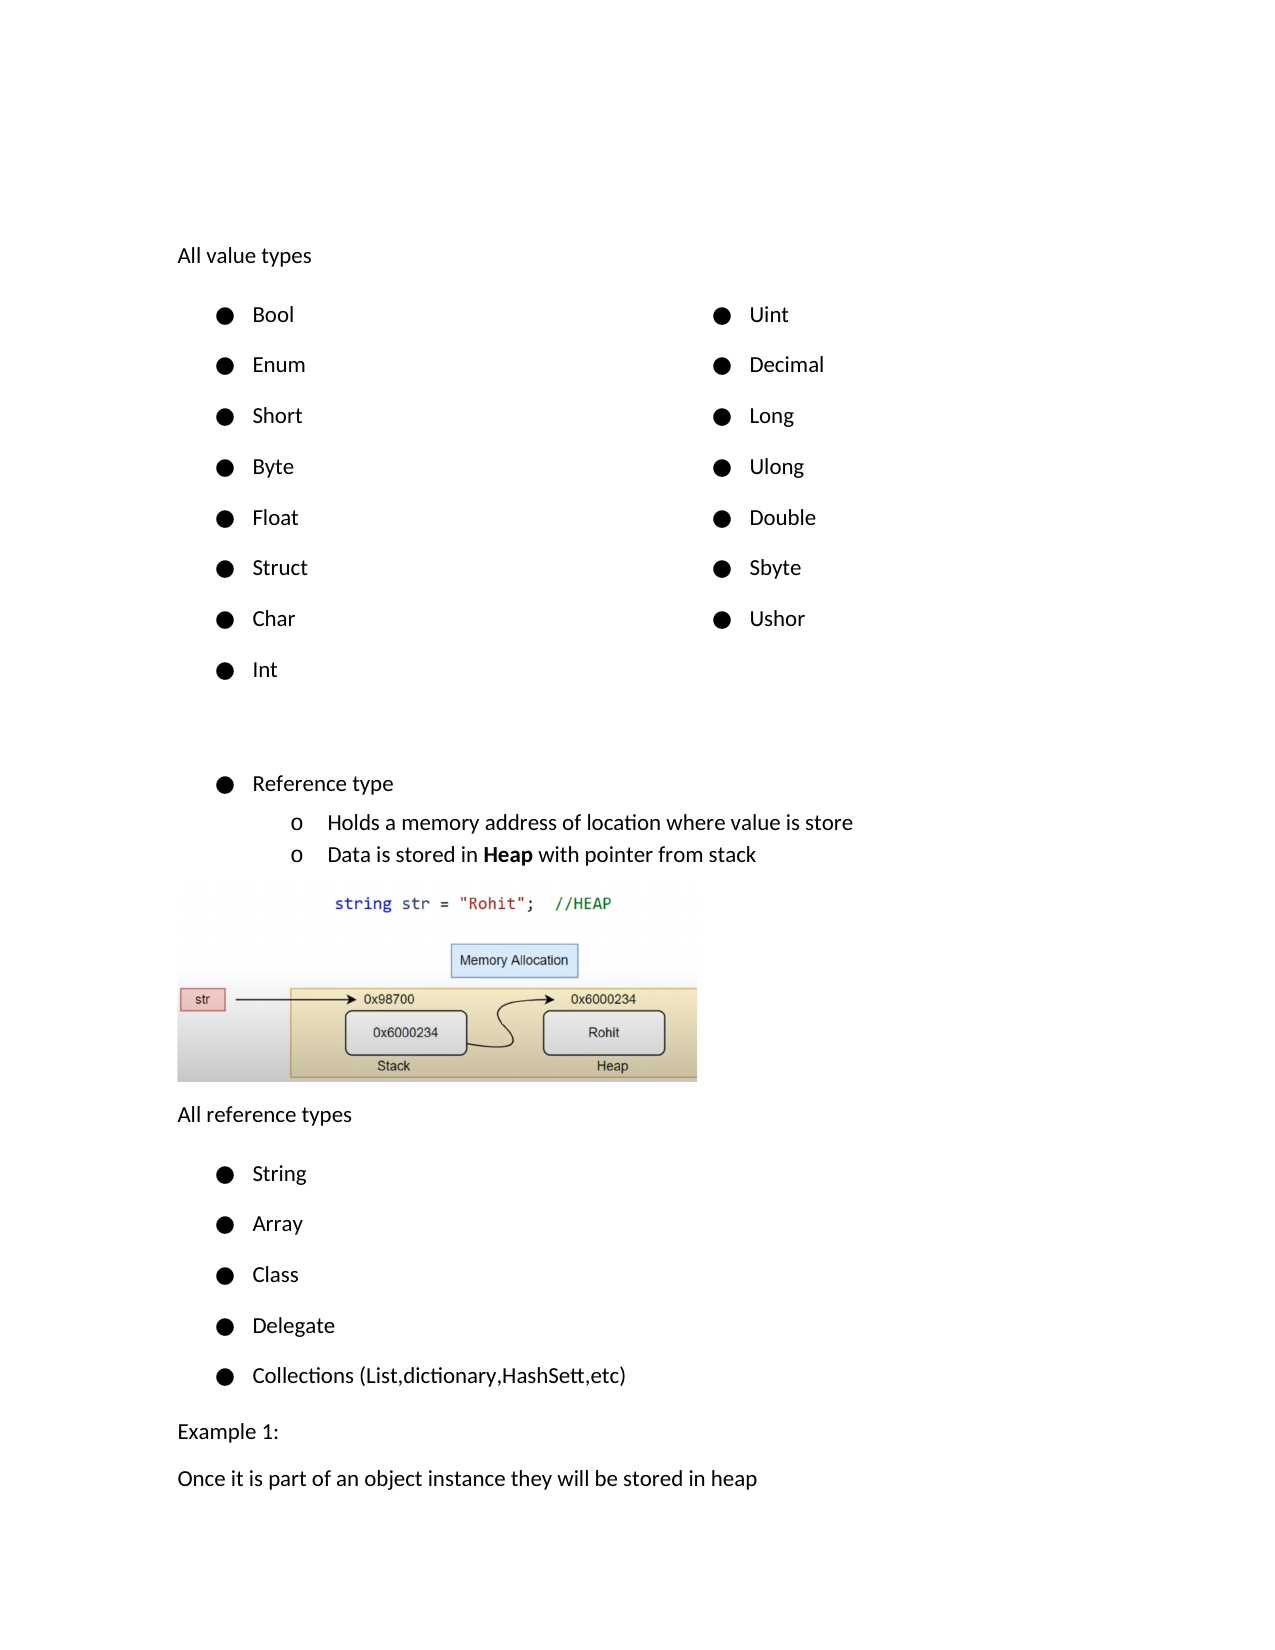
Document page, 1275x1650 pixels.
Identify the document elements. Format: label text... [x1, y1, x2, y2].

list Enum [215, 339, 601, 386]
list Uint [712, 288, 1098, 335]
list Holds a memory address of location where value is store [290, 808, 1098, 837]
list Data is stored in Heap with pointer from stack [290, 840, 1098, 869]
list Char [215, 593, 601, 639]
list Ulong [712, 440, 1098, 487]
text Example 1: [177, 1417, 1098, 1445]
list Reference type [215, 758, 1098, 804]
list Float [215, 491, 601, 538]
text All value types [177, 241, 1098, 269]
list Byte [215, 440, 601, 487]
list Delegate [215, 1299, 1098, 1346]
picture [177, 887, 698, 1082]
list Int [215, 643, 601, 690]
list Decimal [712, 339, 1098, 386]
list Collections (List,dictionary,HashSett,etc) [215, 1350, 1098, 1397]
list String [215, 1147, 1098, 1194]
list Class [215, 1248, 1098, 1295]
text Once it is part of an object instance they will be stored in heap [177, 1464, 1098, 1492]
text All reference types [177, 1100, 1098, 1128]
list Sbyte [712, 542, 1098, 589]
list Ushor [712, 593, 1098, 639]
list Array [215, 1198, 1098, 1245]
list Long [712, 390, 1098, 437]
list Double [712, 491, 1098, 538]
list Struct [215, 542, 601, 589]
list Bool [215, 288, 601, 335]
list Short [215, 390, 601, 437]
